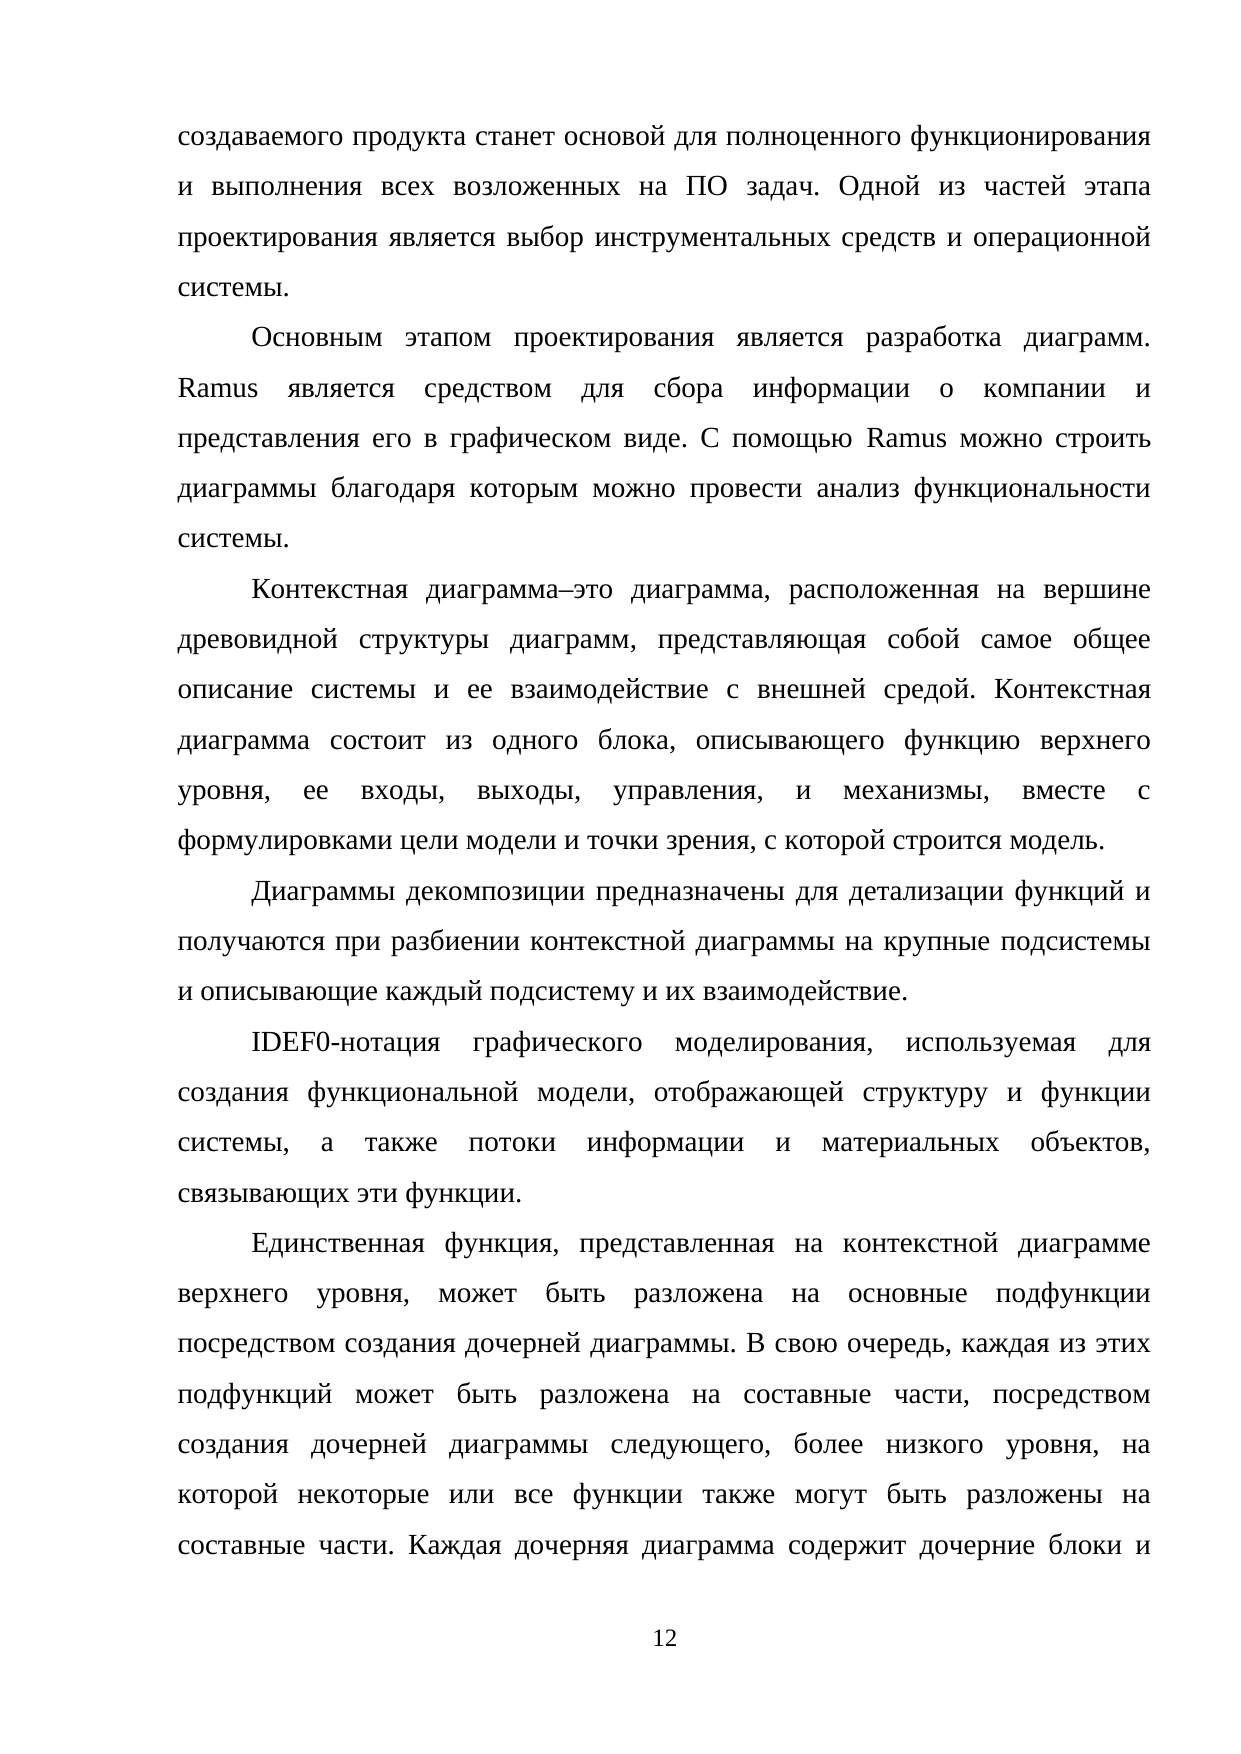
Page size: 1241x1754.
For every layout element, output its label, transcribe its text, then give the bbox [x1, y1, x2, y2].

text IDEF0-нотация графического моделирования, используемая для создания функциональной модели, отображающей структуру и функции системы, а также потоки информации и материальных объектов, связывающих эти функции. [177, 1024, 1152, 1208]
text Основным этапом проектирования является разработка диаграмм. Ramus является средством для сбора информации о компании и представления его в графическом виде. С помощью Ramus можно строить диаграммы благодаря которым можно провести анализ функциональности системы. [177, 319, 1152, 554]
text Контекстная диаграмма–это диаграмма, расположенная на вершине древовидной структуры диаграмм, представляющая собой самое общее описание системы и ее взаимодействие с внешней средой. Контекстная диаграмма состоит из одного блока, описывающего функцию верхнего уровня, ее входы, выходы, управления, и механизмы, вместе с формулировками цели модели и точки зрения, с которой строится модель. [177, 571, 1152, 856]
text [177, 118, 1152, 303]
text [177, 1225, 1152, 1560]
text Диаграммы декомпозиции предназначены для детализации функций и получаются при разбиении контекстной диаграммы на крупные подсистемы и описывающие каждый подсистему и их взаимодействие. [177, 873, 1152, 1007]
